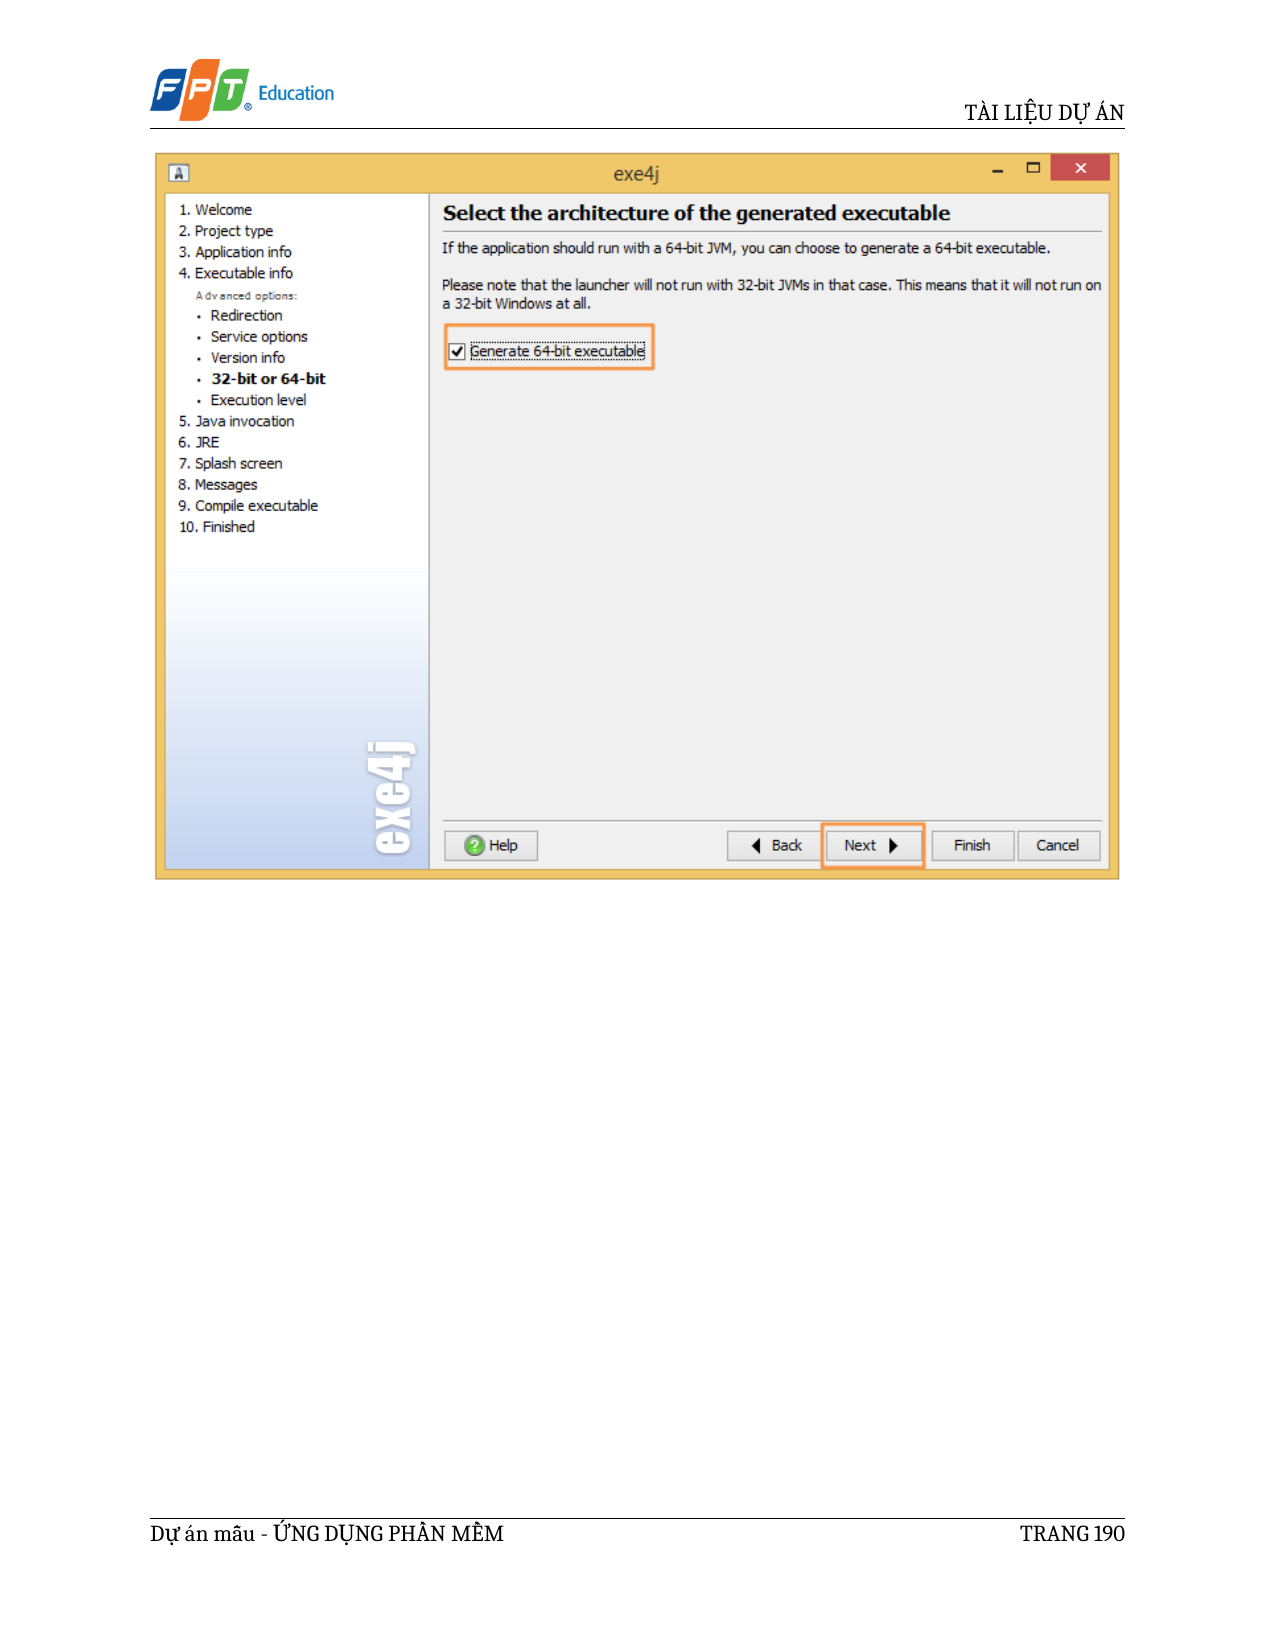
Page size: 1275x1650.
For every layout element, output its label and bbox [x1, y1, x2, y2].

picture [150, 150, 1125, 885]
picture [150, 59, 336, 121]
